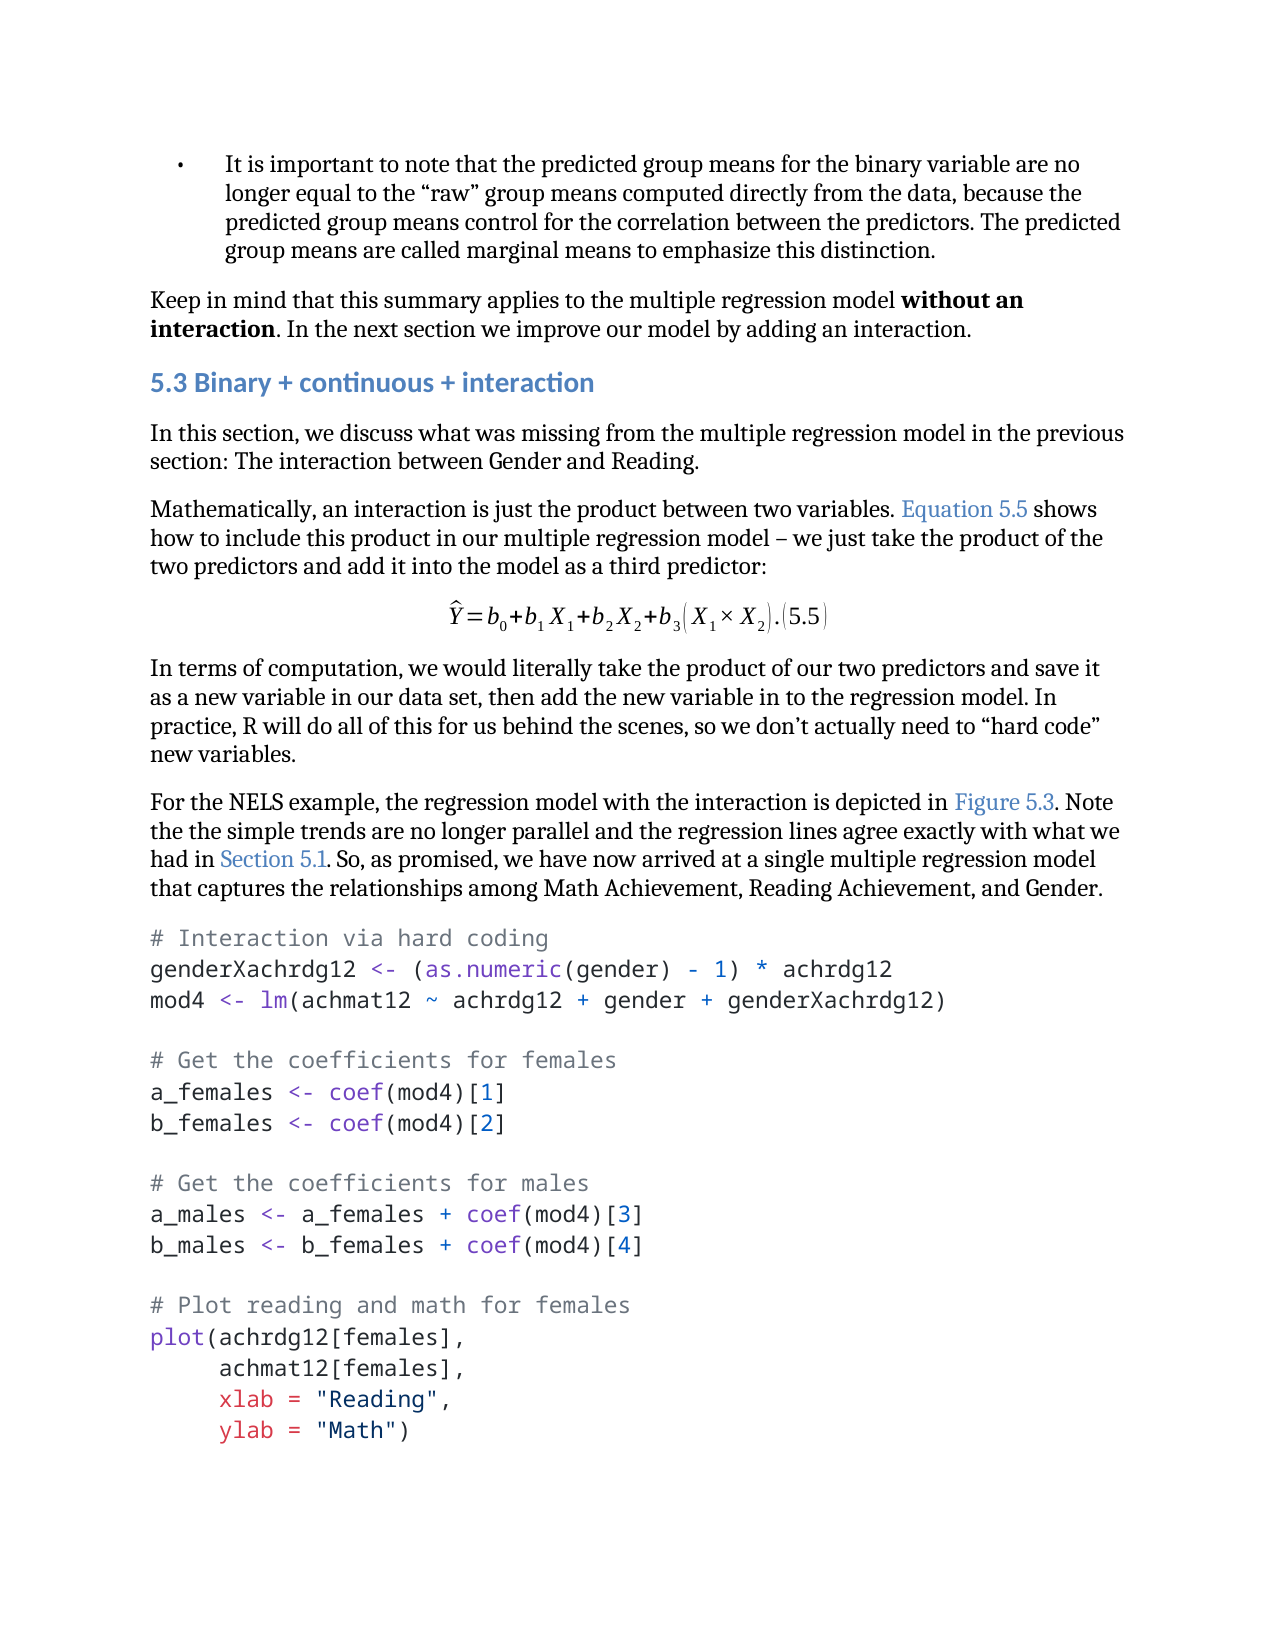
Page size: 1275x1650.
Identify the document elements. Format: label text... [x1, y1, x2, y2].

text Keep in mind that this summary applies to the multiple regression model without an interaction. In the next section we improve our model by adding an interaction. [150, 286, 1125, 343]
text In terms of computation, we would literally take the product of our two predictors and save it as a new variable in our data set, then add the new variable in to the regression model. In practice, R will do all of this for us behind the scenes, so we don’t actually need to “hard code” new variables. [150, 654, 1125, 769]
subtitle 5.3 Binary + continuous + interaction [150, 364, 1125, 400]
text For the NELS example, the regression model with the interaction is depicted in Figure 5.3. Note the the simple trends are no longer parallel and the regression lines agree exactly with what we had in Section 5.1. So, as promised, we have now arrived at a single multiple regression model that captures the relationships among Math Achievement, Reading Achievement, and Gender. [150, 788, 1125, 903]
text Mathematically, an interaction is just the product between two variables. Equation 5.5 shows how to include this product in our multiple regression model – we just take the product of the two predictors and add it into the model as a third predictor: [150, 495, 1125, 581]
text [150, 922, 1125, 1474]
list It is important to note that the predicted group means for the binary variable are no longer equal to the “raw” group means computed directly from the data, because the predicted group means control for the correlation between the predictors. The predicted group means are called marginal means to emphasize this distinction. [175, 150, 1125, 265]
text In this section, we discuss what was missing from the multiple regression model in the previous section: The interaction between Gender and Reading. [150, 418, 1125, 476]
